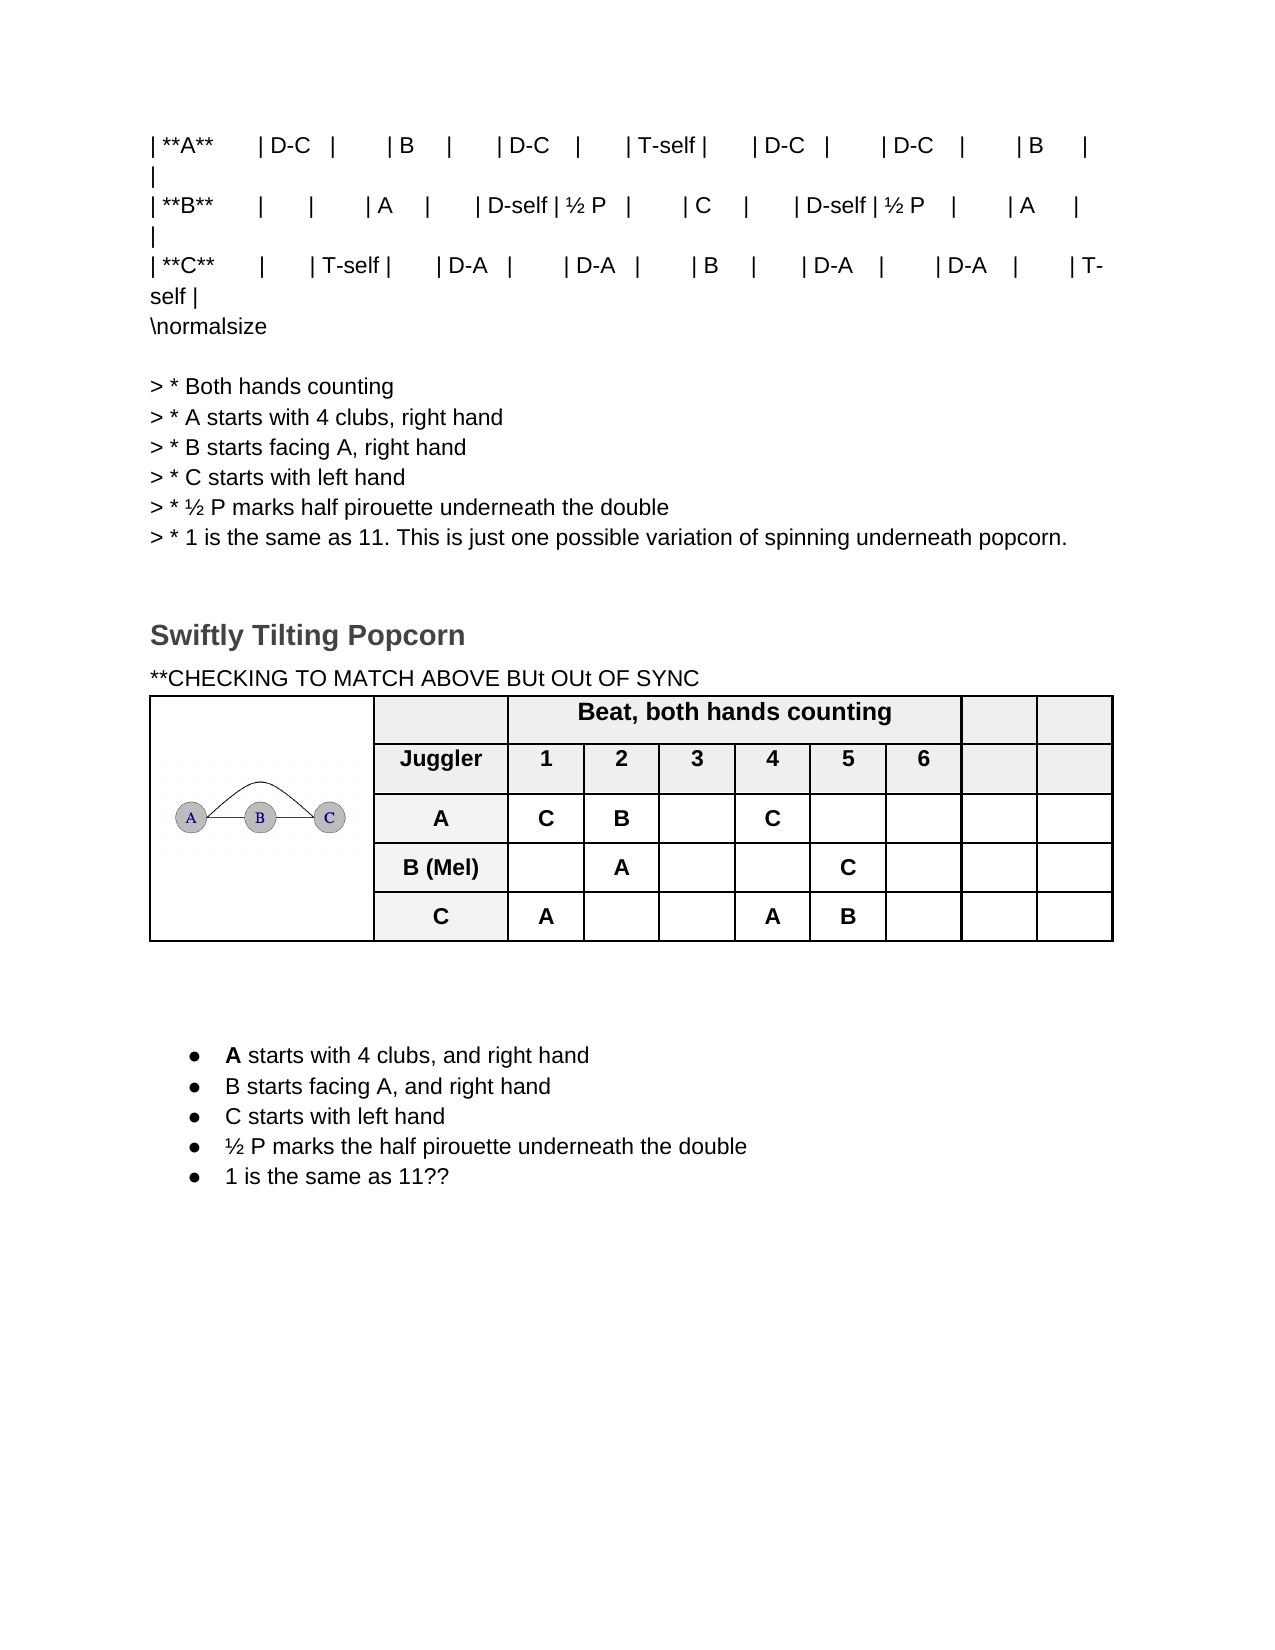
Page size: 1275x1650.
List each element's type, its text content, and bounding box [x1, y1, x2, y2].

table_cell [660, 844, 734, 891]
text > * Both hands counting [150, 373, 1125, 399]
table_cell B [811, 893, 885, 940]
table_cell [963, 795, 1036, 842]
table_cell [1038, 844, 1111, 891]
picture [161, 754, 363, 859]
table_cell [887, 844, 960, 891]
subtitle Swiftly Tilting Popcorn [150, 618, 1125, 652]
table_header [963, 697, 1036, 743]
text **CHECKING TO MATCH ABOVE BUt OUt OF SYNC [150, 665, 1125, 691]
table_cell 1 [509, 745, 583, 792]
table_header Beat, both hands counting [509, 697, 960, 743]
table_cell C [375, 893, 507, 940]
table_header [1038, 697, 1111, 743]
list B starts facing A, and right hand [187, 1073, 1125, 1099]
table_cell [1038, 795, 1111, 842]
text \normalsize [150, 313, 1125, 339]
table_cell [1038, 745, 1111, 792]
text > * B starts facing A, right hand [150, 434, 1125, 460]
table_cell B (Mel) [375, 844, 507, 891]
table_cell Juggler [375, 745, 507, 792]
table_cell [1038, 893, 1111, 940]
text > * ½ P marks half pirouette underneath the double [150, 494, 1125, 520]
table_cell [811, 795, 885, 842]
table_cell [585, 893, 658, 940]
table_cell [660, 795, 734, 842]
list ½ P marks the half pirouette underneath the double [187, 1133, 1125, 1159]
table_cell [887, 795, 960, 842]
table_cell A [736, 893, 809, 940]
text | **A** | D-C | | B | | D-C | | T-self | | D-C | | D-C | | B | | [150, 132, 1125, 188]
table_cell [887, 893, 960, 940]
table_cell [963, 893, 1036, 940]
text > * A starts with 4 clubs, right hand [150, 403, 1125, 430]
list A starts with 4 clubs, and right hand [187, 1042, 1125, 1069]
table_cell A [509, 893, 583, 940]
table_header [151, 697, 373, 940]
text | **B** | | | A | | D-self | ½ P | | C | | D-self | ½ P | | A | | [150, 192, 1125, 248]
table_cell [660, 893, 734, 940]
table_cell C [509, 795, 583, 842]
table_cell C [811, 844, 885, 891]
list C starts with left hand [187, 1103, 1125, 1129]
list 1 is the same as 11?? [187, 1163, 1125, 1190]
table_cell 2 [585, 745, 658, 792]
table_cell [509, 844, 583, 891]
table_header [375, 697, 507, 743]
text > * 1 is the same as 11. This is just one possible variation of spinning underneath popcorn. [150, 524, 1125, 551]
table_cell A [375, 795, 507, 842]
table_cell B [585, 795, 658, 842]
table_cell [736, 844, 809, 891]
table_cell 3 [660, 745, 734, 792]
table_cell 6 [887, 745, 960, 792]
table_cell [963, 745, 1036, 792]
text > * C starts with left hand [150, 464, 1125, 490]
text | **C** | | T-self | | D-A | | D-A | | B | | D-A | | D-A | | T-self | [150, 252, 1125, 309]
table_cell 4 [736, 745, 809, 792]
table_cell [963, 844, 1036, 891]
table_cell 5 [811, 745, 885, 792]
table_cell A [585, 844, 658, 891]
table_cell C [736, 795, 809, 842]
